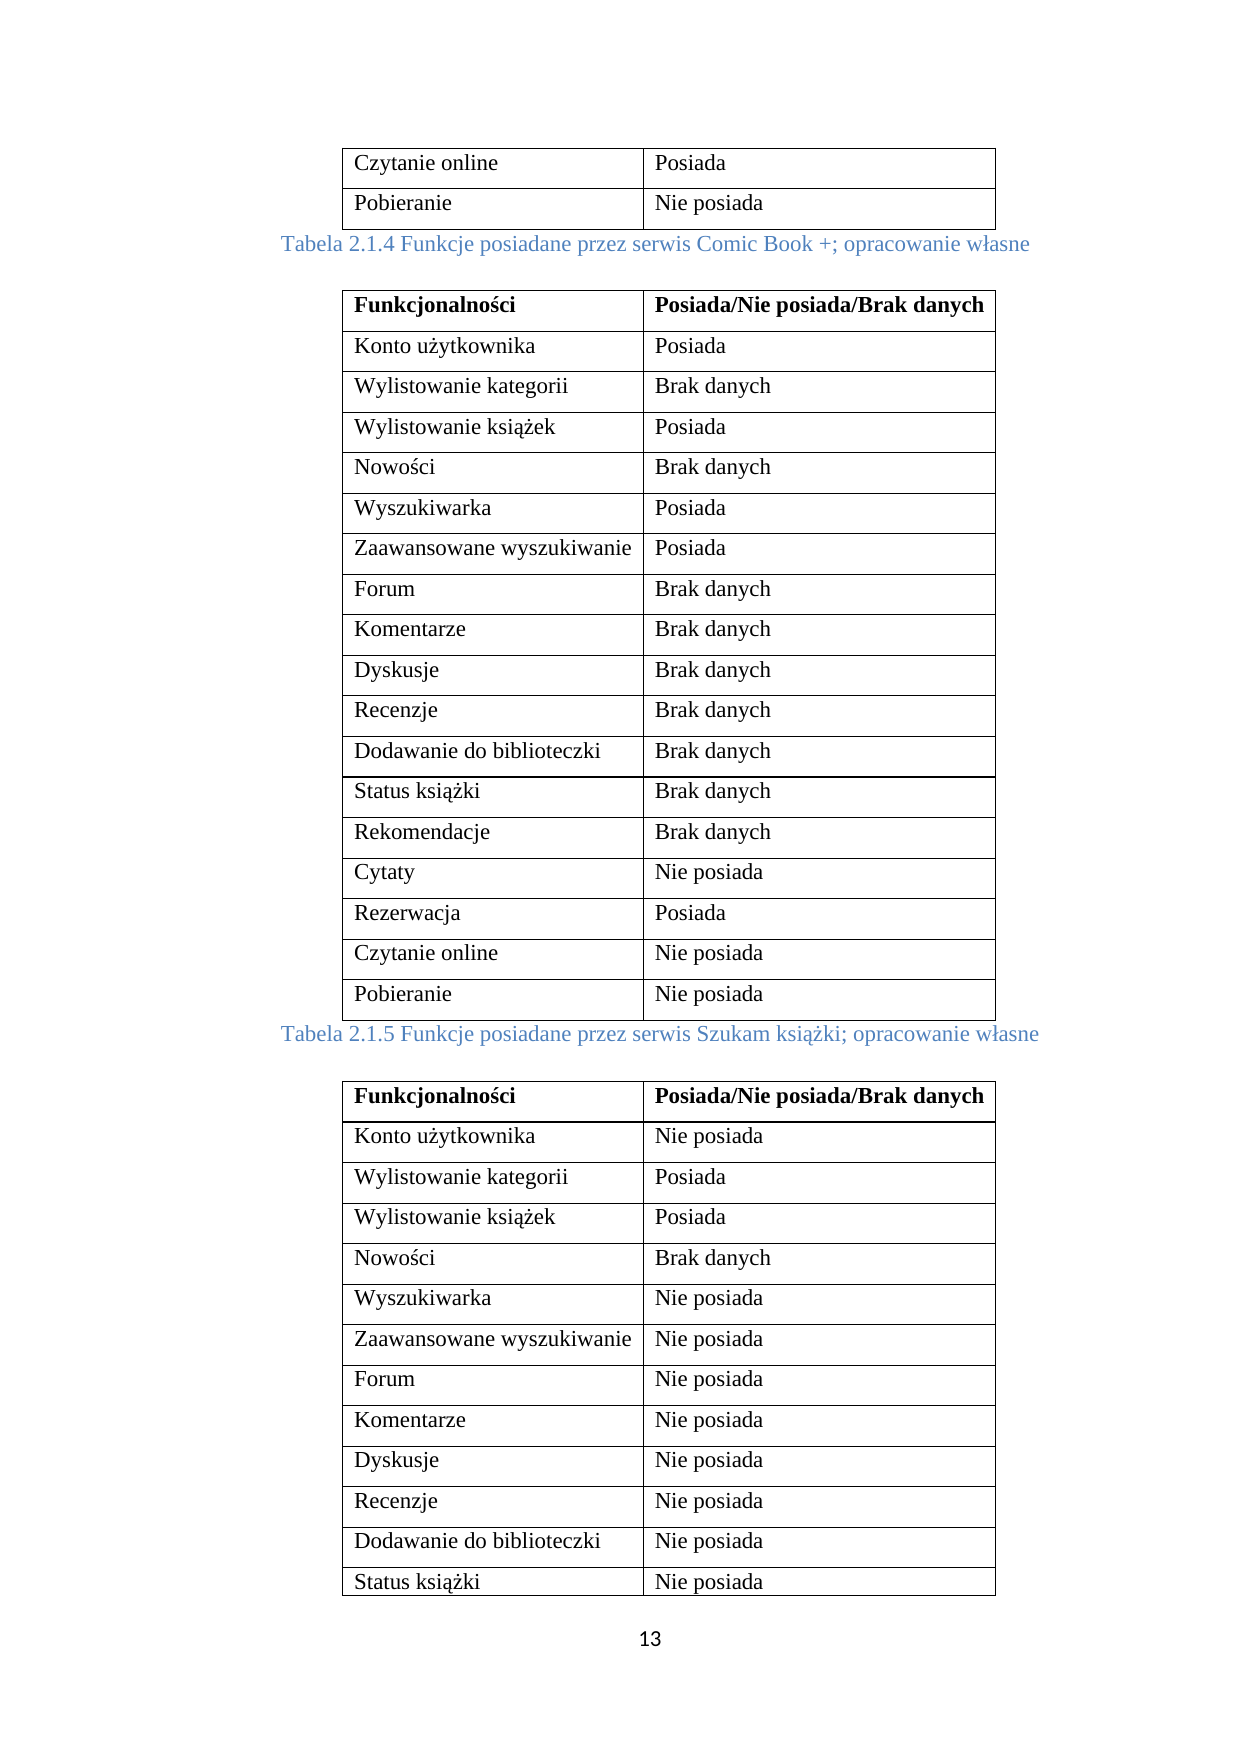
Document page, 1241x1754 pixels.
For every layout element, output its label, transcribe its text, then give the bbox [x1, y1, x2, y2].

table_cell Posiada [644, 149, 995, 188]
table_cell Dyskusje [343, 656, 643, 695]
table_header Funkcjonalności [343, 1082, 643, 1121]
table_cell Forum [343, 1366, 643, 1405]
table_cell Wyszukiwarka [343, 494, 643, 533]
table_cell Zaawansowane wyszukiwanie [343, 1325, 643, 1364]
table_cell Brak danych [644, 575, 995, 614]
table_cell Konto użytkownika [343, 332, 643, 371]
table_cell Posiada [644, 899, 995, 938]
table_cell Nie posiada [644, 189, 995, 229]
text Tabela 2.1.5 Funkcje posiadane przez serwis Szukam książki; opracowanie własne [207, 1021, 1092, 1047]
table_cell Nie posiada [644, 940, 995, 979]
table_cell Nie posiada [644, 1528, 995, 1567]
table_cell Nie posiada [644, 1366, 995, 1405]
table_cell Wyszukiwarka [343, 1285, 643, 1324]
table_cell Posiada [644, 332, 995, 371]
table_cell Posiada [644, 534, 995, 574]
table_cell Brak danych [644, 737, 995, 776]
table_cell Wylistowanie kategorii [343, 372, 643, 412]
table_header Funkcjonalności [343, 291, 643, 331]
table_cell Komentarze [343, 1406, 643, 1446]
table_cell Brak danych [644, 778, 995, 817]
table_cell Nie posiada [644, 1447, 995, 1486]
table_cell Nowości [343, 453, 643, 493]
table_header Posiada/Nie posiada/Brak danych [644, 291, 995, 331]
table_cell Czytanie online [343, 149, 643, 188]
table_cell Dyskusje [343, 1447, 643, 1486]
table_cell Nowości [343, 1244, 643, 1283]
table_cell Brak danych [644, 696, 995, 736]
table_cell Nie posiada [644, 1568, 995, 1594]
table_cell Brak danych [644, 615, 995, 655]
table_cell Zaawansowane wyszukiwanie [343, 534, 643, 574]
table_cell Pobieranie [343, 980, 643, 1019]
table_cell Forum [343, 575, 643, 614]
table_cell Posiada [644, 413, 995, 452]
table_cell Status książki [343, 778, 643, 817]
table_header Posiada/Nie posiada/Brak danych [644, 1082, 995, 1121]
table_cell Dodawanie do biblioteczki [343, 737, 643, 776]
table_cell Nie posiada [644, 1487, 995, 1527]
table_cell Konto użytkownika [343, 1123, 643, 1162]
table_cell Rekomendacje [343, 818, 643, 857]
table_cell Komentarze [343, 615, 643, 655]
table_cell Brak danych [644, 656, 995, 695]
table_cell Recenzje [343, 696, 643, 736]
table_cell Brak danych [644, 372, 995, 412]
table_cell Nie posiada [644, 859, 995, 898]
table_cell Wylistowanie kategorii [343, 1163, 643, 1202]
table_cell Recenzje [343, 1487, 643, 1527]
table_cell Rezerwacja [343, 899, 643, 938]
table_cell Posiada [644, 1204, 995, 1243]
table_cell Wylistowanie książek [343, 1204, 643, 1243]
table_cell Nie posiada [644, 1325, 995, 1364]
text Tabela 2.1.4 Funkcje posiadane przez serwis Comic Book +; opracowanie własne [207, 230, 1092, 256]
table_cell Status książki [343, 1568, 643, 1594]
table_cell Dodawanie do biblioteczki [343, 1528, 643, 1567]
table_cell Brak danych [644, 818, 995, 857]
table_cell Czytanie online [343, 940, 643, 979]
table_cell Brak danych [644, 1244, 995, 1283]
table_cell Nie posiada [644, 1406, 995, 1446]
table_cell Brak danych [644, 453, 995, 493]
table_cell Posiada [644, 494, 995, 533]
table_cell Nie posiada [644, 1285, 995, 1324]
table_cell Posiada [644, 1163, 995, 1202]
table_cell Nie posiada [644, 1123, 995, 1162]
table_cell Pobieranie [343, 189, 643, 229]
table_cell Cytaty [343, 859, 643, 898]
table_cell Wylistowanie książek [343, 413, 643, 452]
table_cell Nie posiada [644, 980, 995, 1019]
